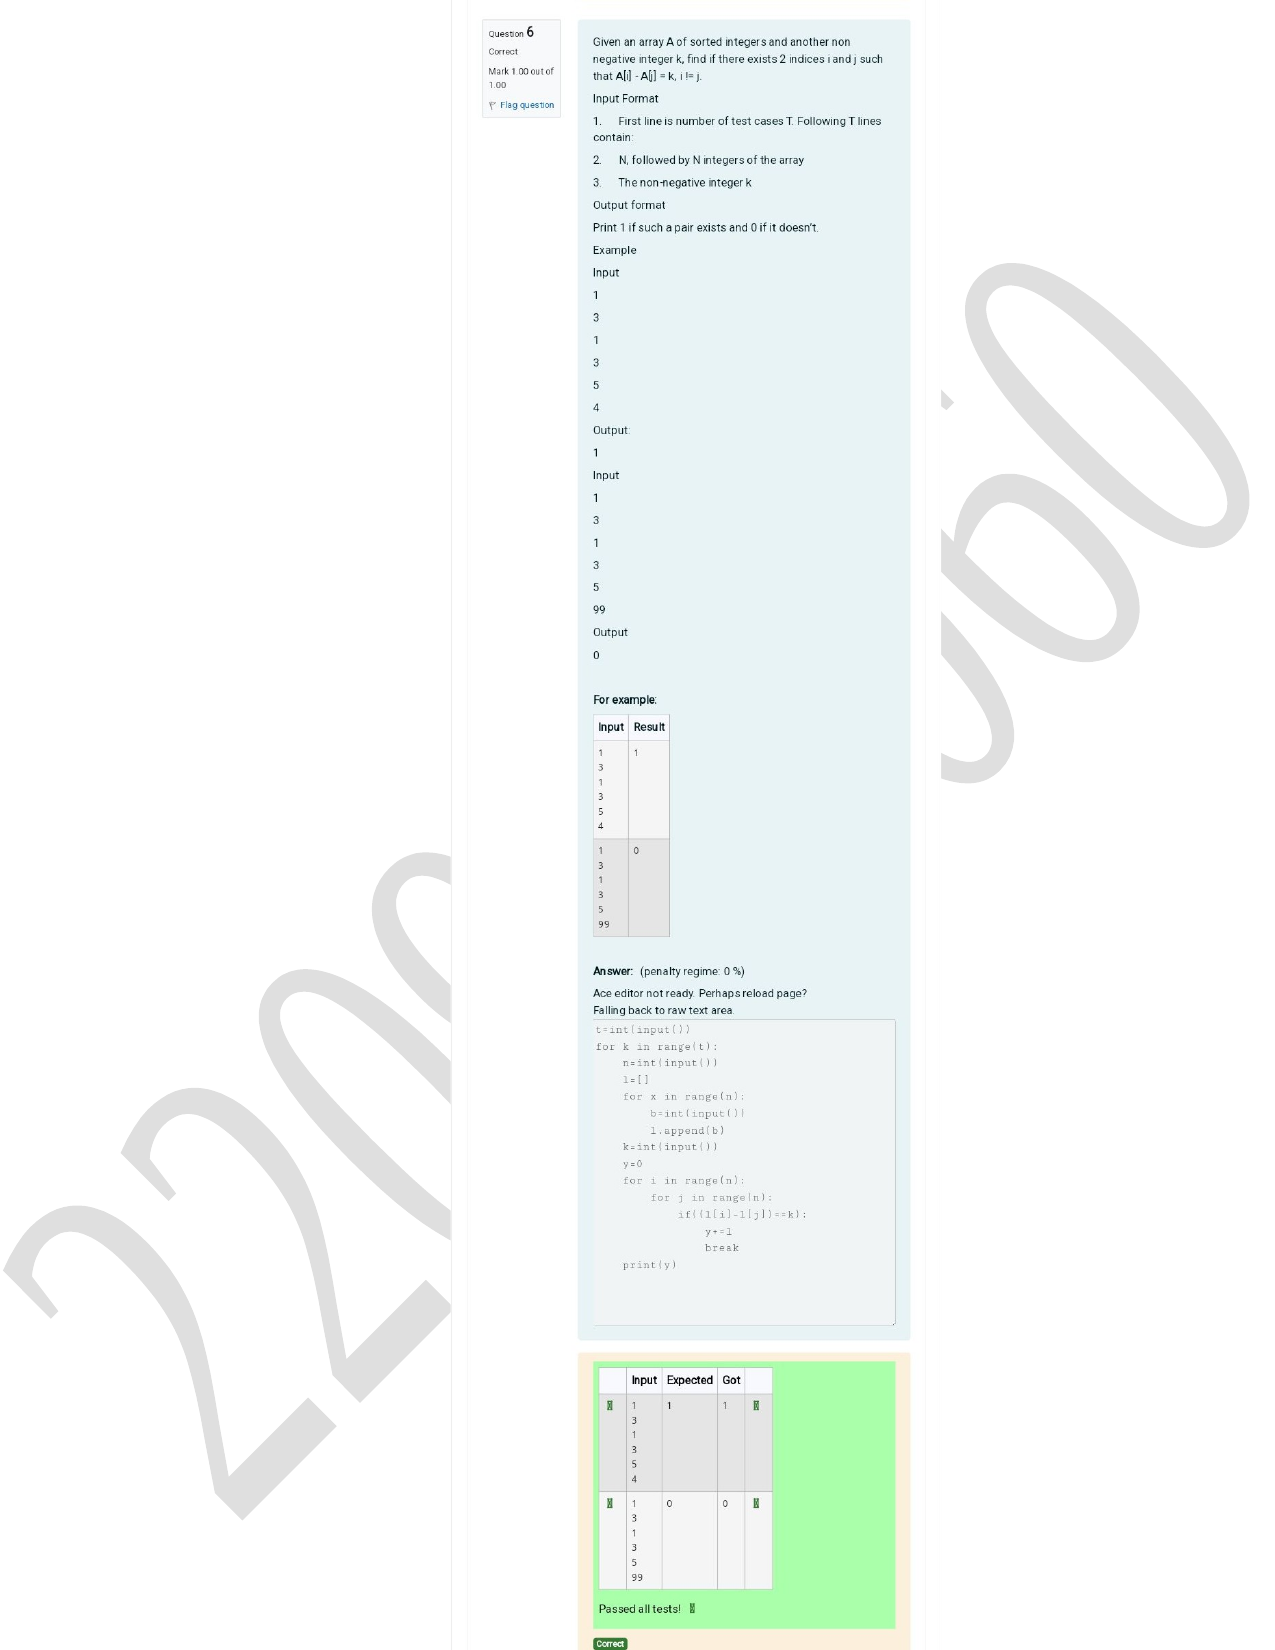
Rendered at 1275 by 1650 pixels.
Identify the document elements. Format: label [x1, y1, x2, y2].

picture [450, 0, 942, 1650]
